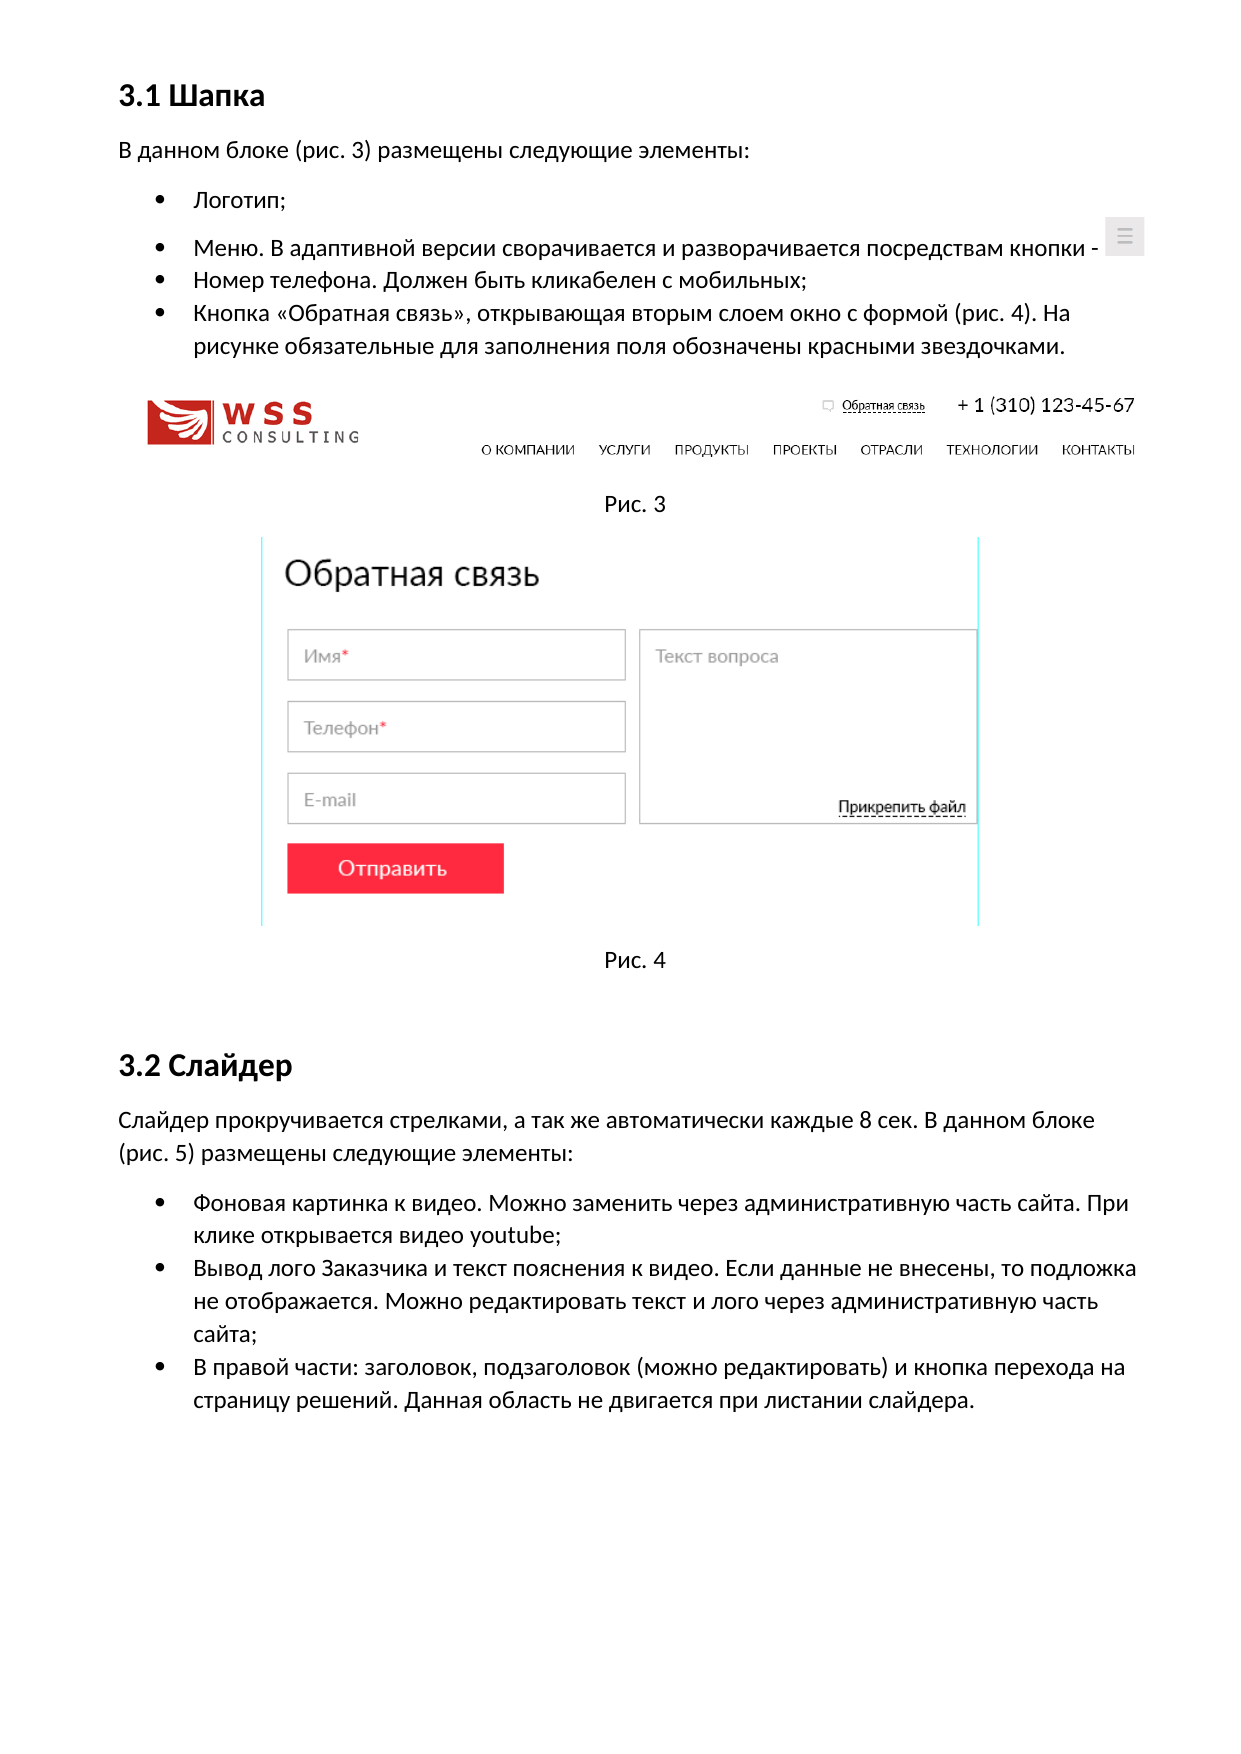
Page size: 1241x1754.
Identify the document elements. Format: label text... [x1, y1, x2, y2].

text Слайдер прокручивается стрелками, а так же автоматически каждые 8 сек. В данном блоке (рис. 5) размещены следующие элементы: [118, 1104, 1152, 1168]
list В правой части: заголовок, подзаголовок (можно редактировать) и кнопка перехода на страницу решений. Данная область не двигается при листании слайдера. [156, 1351, 1152, 1415]
picture [1105, 217, 1145, 256]
text Рис. 3 [118, 488, 1152, 518]
list Фоновая картинка к видео. Можно заменить через административную часть сайта. При клике открывается видео youtube; [156, 1187, 1152, 1250]
list Вывод лого Заказчика и текст пояснения к видео. Если данные не внесены, то подложка не отображается. Можно редактировать текст и лого через административную часть сайта; [156, 1252, 1152, 1349]
text 3.1 Шапка [118, 74, 1152, 114]
text Рис. 4 [118, 944, 1152, 975]
list Номер телефона. Должен быть кликабелен с мобильных; [156, 265, 1152, 295]
list Логотип; [156, 184, 1152, 214]
list Меню. В адаптивной версии сворачивается и разворачивается посредствам кнопки - [156, 217, 1152, 262]
text В данном блоке (рис. 3) размещены следующие элементы: [118, 134, 1152, 165]
picture [118, 380, 1152, 470]
list Кнопка «Обратная связь», открывающая вторым слоем окно с формой (рис. 4). На рисунке обязательные для заполнения поля обозначены красными звездочками. [156, 298, 1152, 361]
picture [260, 537, 1010, 926]
text 3.2 Слайдер [118, 1043, 1152, 1084]
